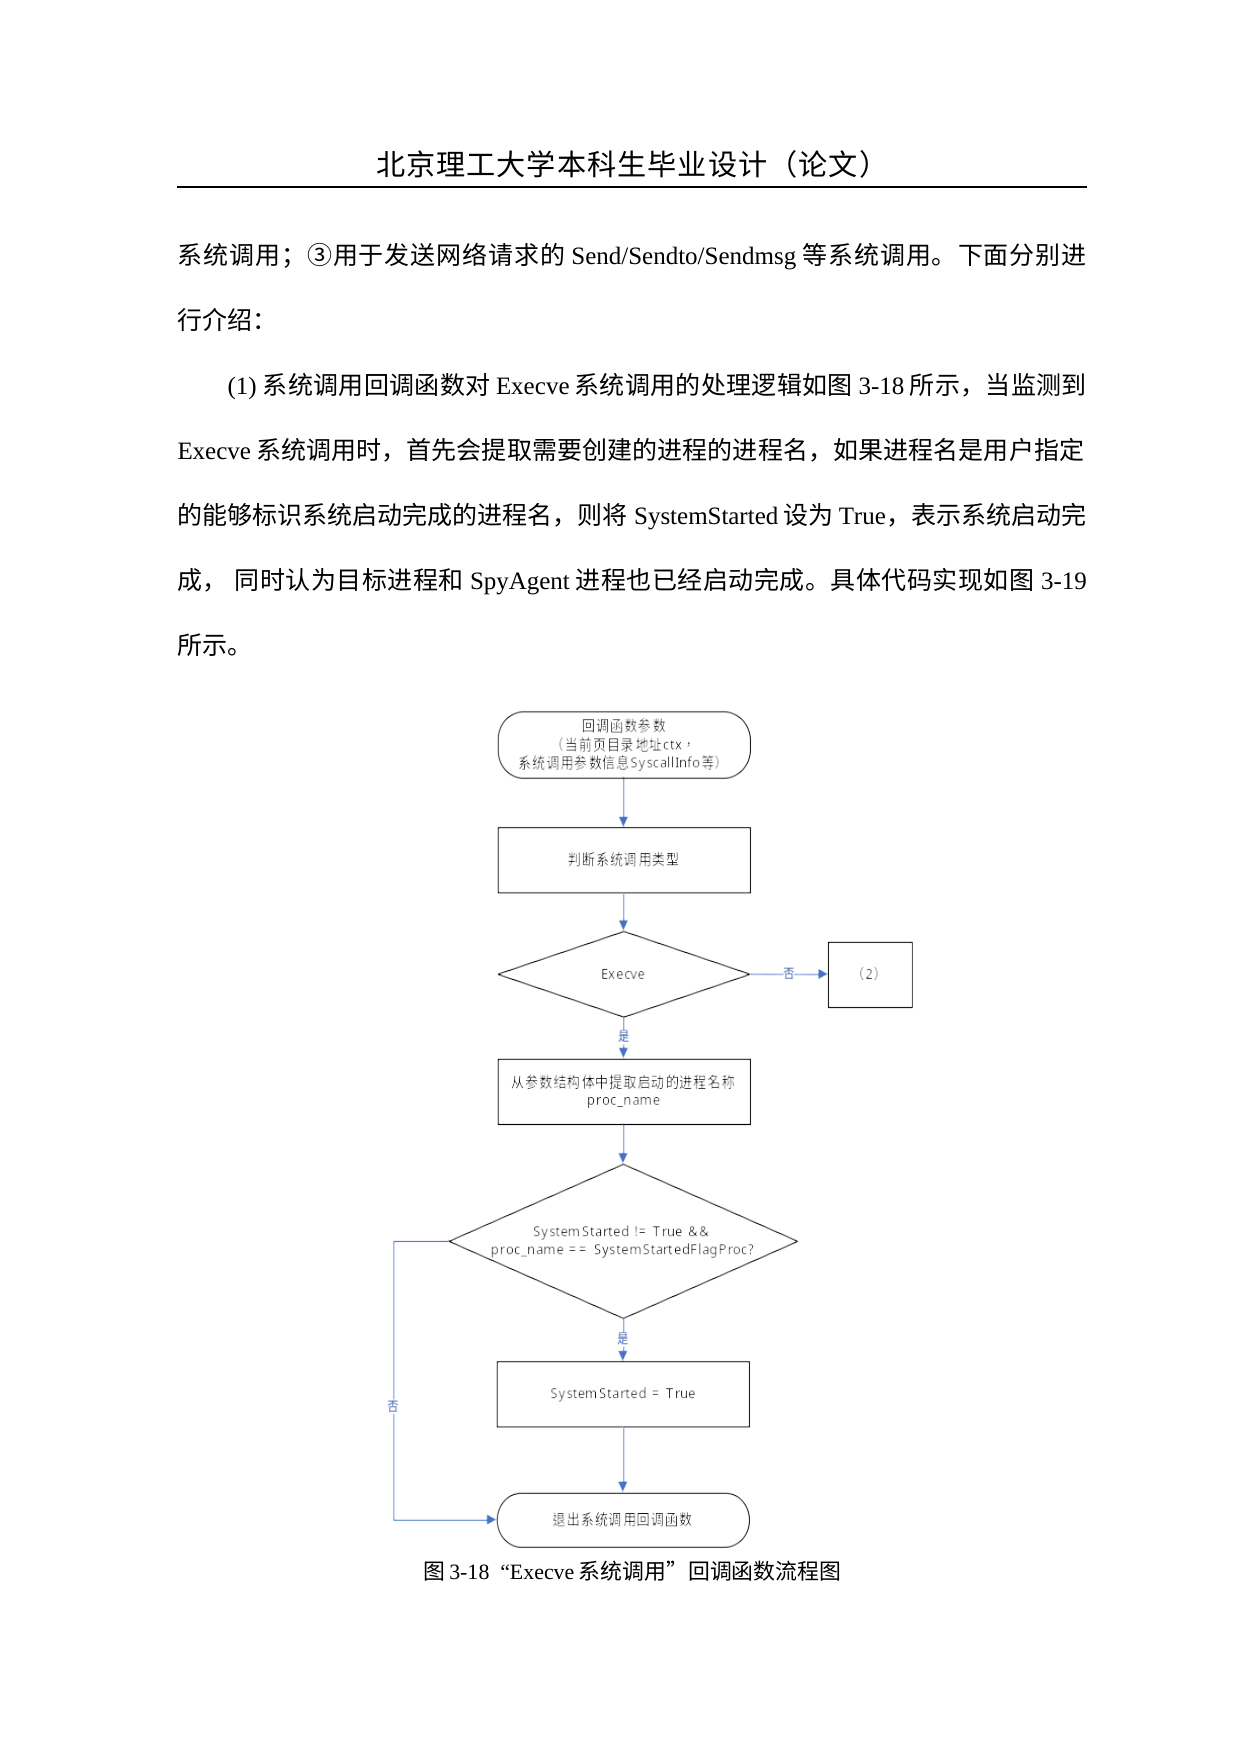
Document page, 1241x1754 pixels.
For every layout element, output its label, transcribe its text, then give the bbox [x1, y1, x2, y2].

list 系统调用回调函数对Execve系统调用的处理逻辑如图3-18所示，当监测到Execve系统调用时，首先会提取需要创建的进程的进程名，如果进程名是用户指定的能够标识系统启动完成的进程名，则将SystemStarted设为True，表示系统启动完成， 同时认为目标进程和SpyAgent进程也已经启动完成。具体代码实现如图3-19所示。 [177, 351, 1087, 676]
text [177, 221, 1087, 351]
text 图3-18 “Execve系统调用”回调函数流程图 [177, 1553, 1087, 1586]
